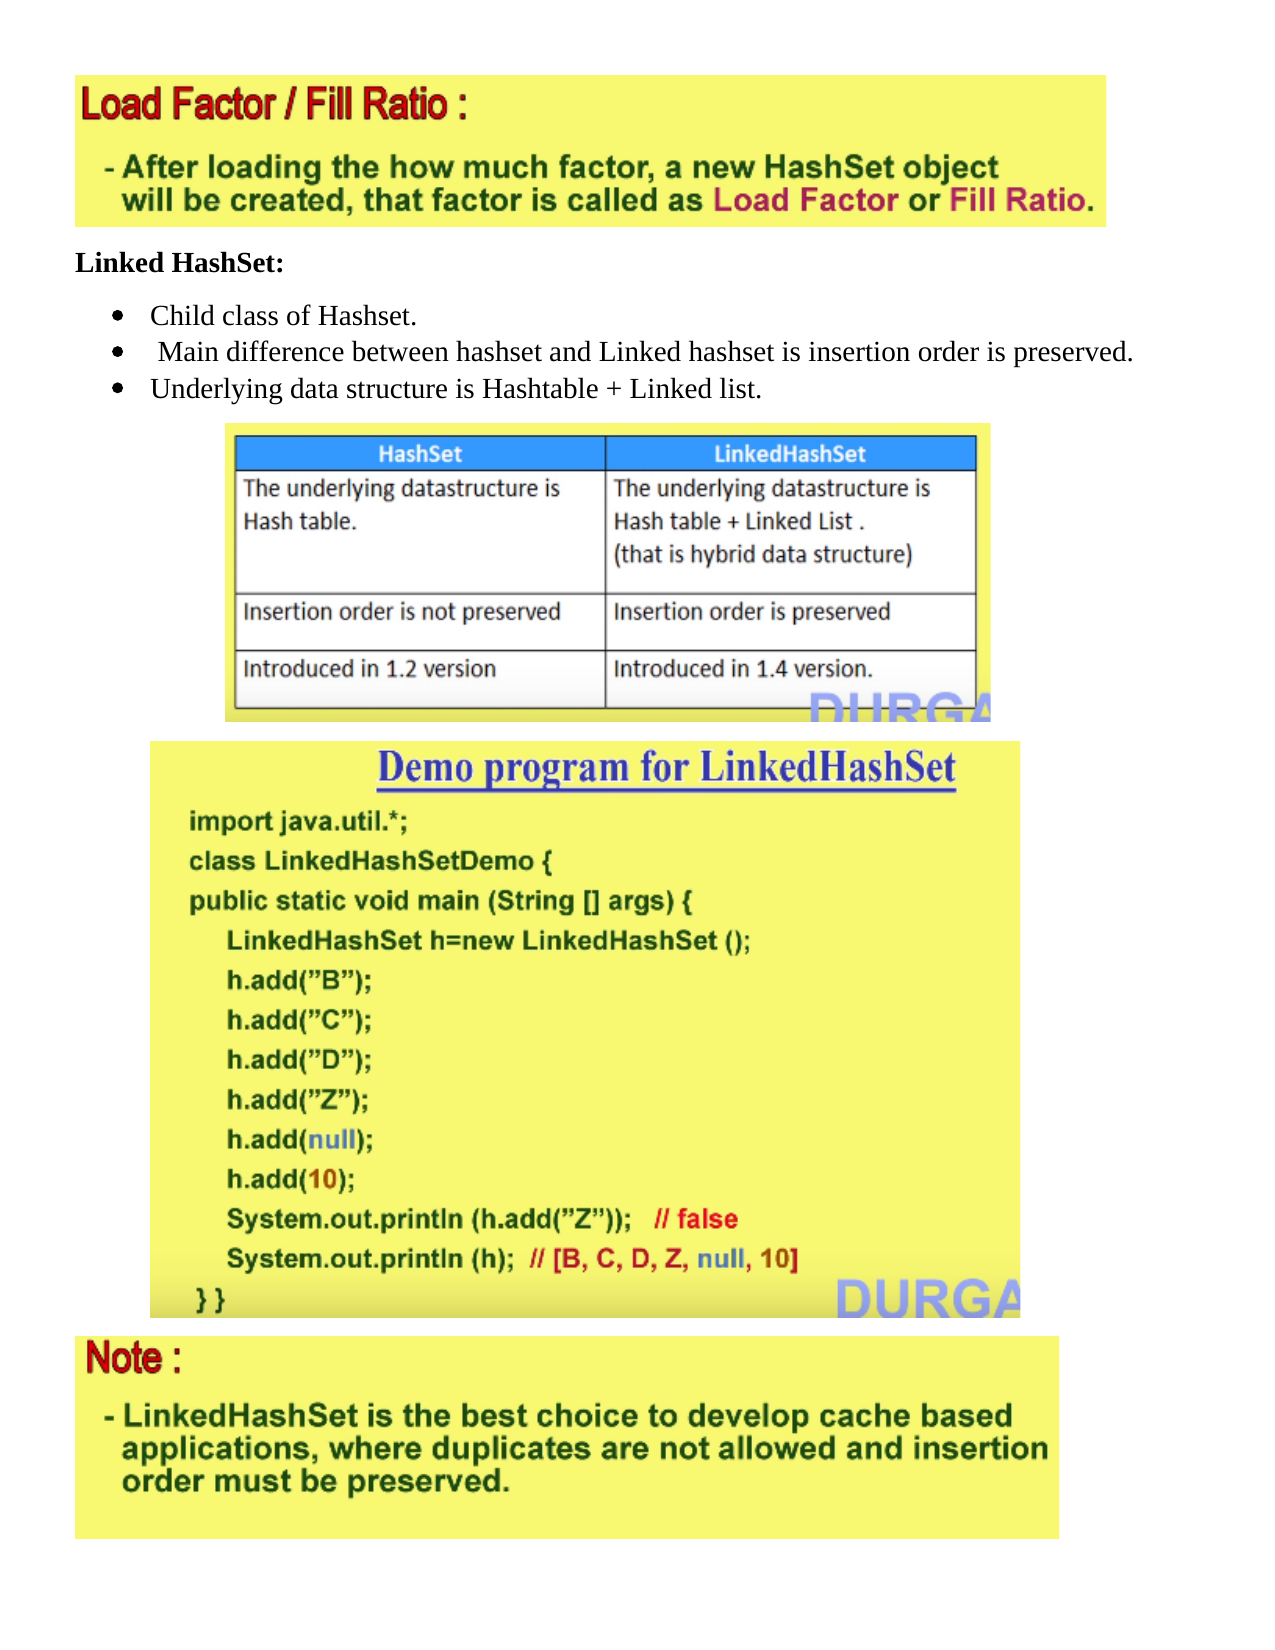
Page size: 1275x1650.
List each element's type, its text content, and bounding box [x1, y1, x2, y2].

list Child class of Hashset. [112, 298, 1200, 332]
picture [75, 75, 1107, 227]
list Main difference between hashset and Linked hashset is insertion order is preserved. [112, 334, 1200, 368]
list Underlying data structure is Hashtable + Linked list. [112, 371, 1200, 404]
text Linked HashSet: [75, 245, 1200, 279]
picture [225, 423, 991, 722]
picture [75, 1336, 1060, 1539]
picture [150, 741, 1021, 1318]
